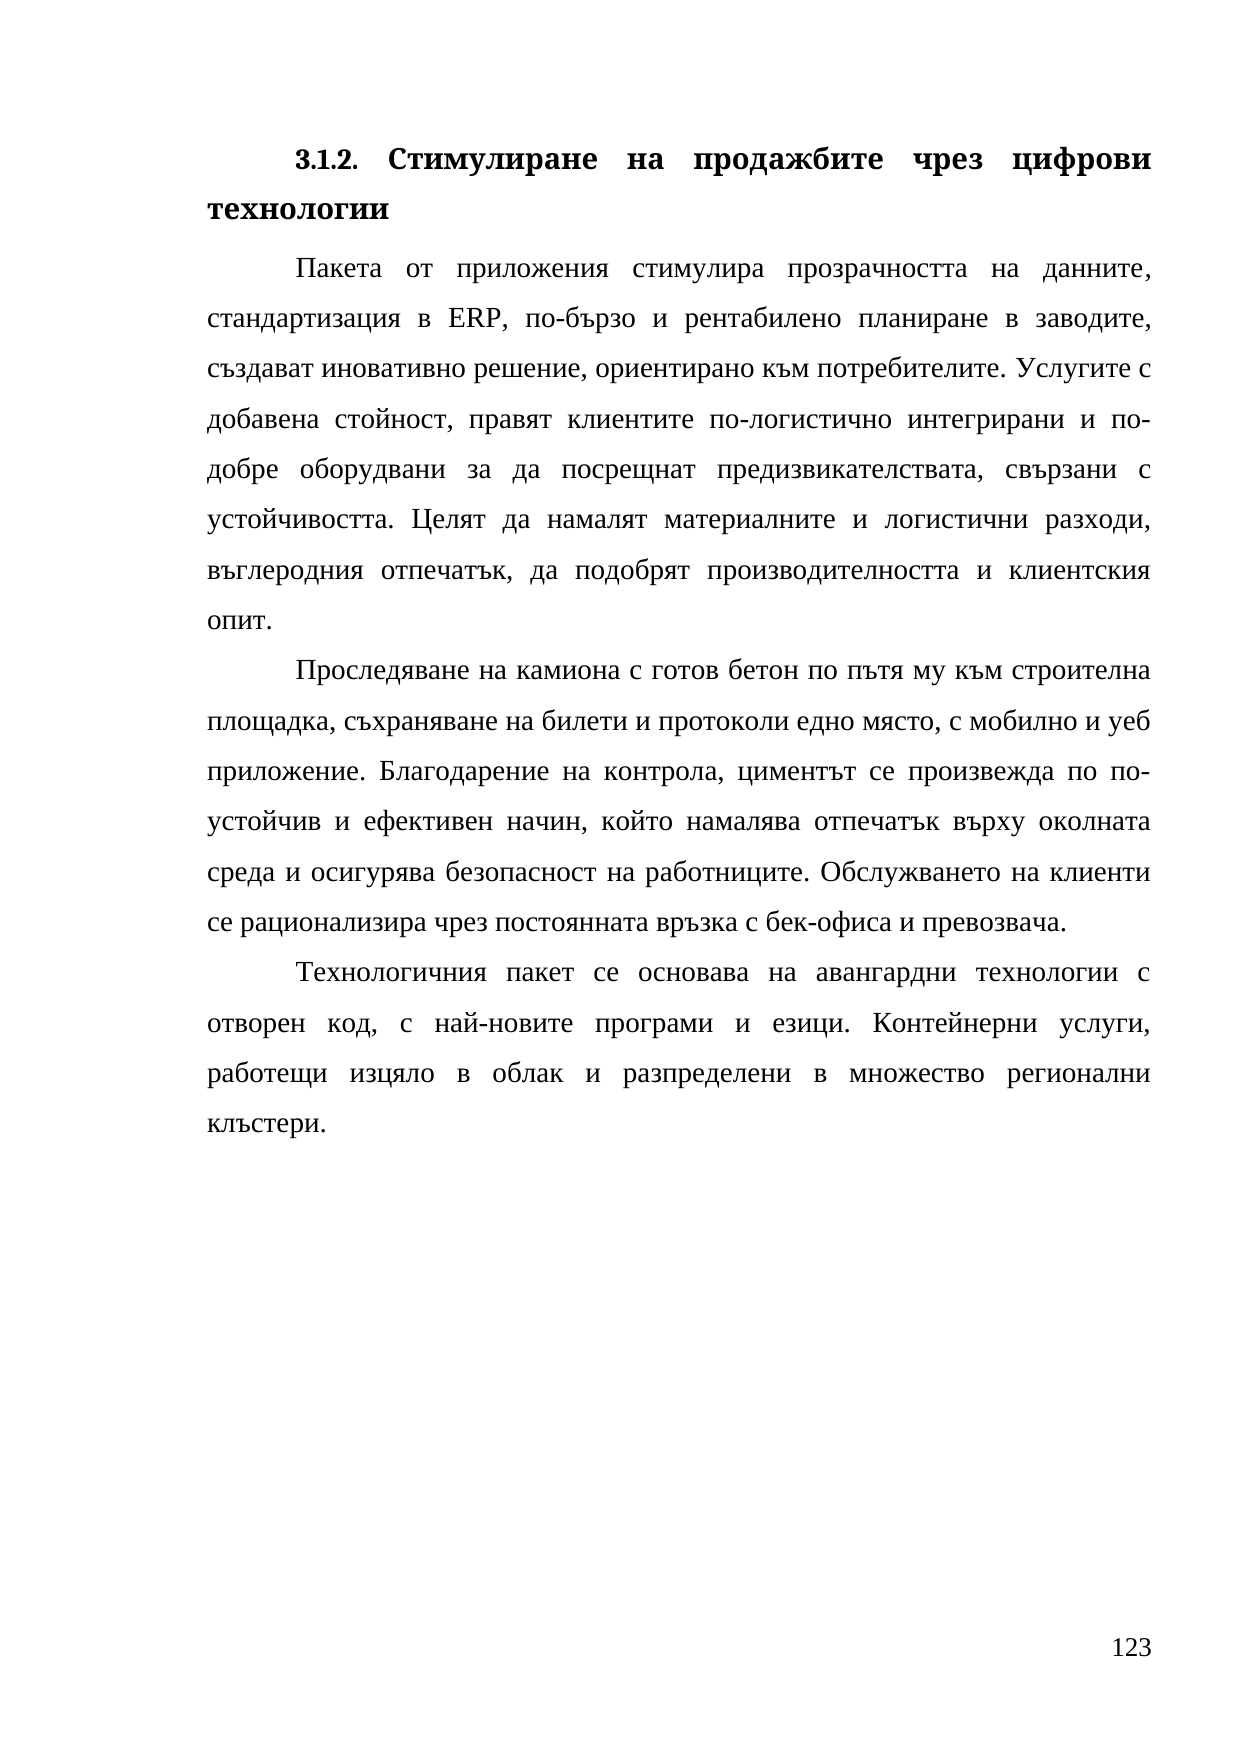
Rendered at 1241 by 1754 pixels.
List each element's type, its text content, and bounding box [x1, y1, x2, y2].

text Пакета от приложения стимулира прозрачността на данните, стандартизация в ERP, по-бързо и рентабилено планиране в заводите, създават иновативно решение, ориентирано към потребителите. Услугитe с добавена стойност, правят клиентите по-логистично интегрирани и по-добре оборудвани за да посрещнат предизвикателствата, свързани с устойчивостта. Целят да намалят материалните и логистични разходи, въглеродния отпечатък, да подобрят производителността и клиентския опит. [207, 250, 1152, 636]
text Проследяване на камиона с готов бетон по пътя му към строителна площадка, съхраняване на билети и протоколи едно място, с мобилно и уеб приложение. Благодарение на контрола, циментът се произвежда по по-устойчив и ефективен начин, който намалява отпечатък върху околната среда и осигурява безопасност на работниците. Обслужването на клиенти се рационализира чрез постоянната връзка с бек-офиса и превозвача. [207, 652, 1152, 938]
subtitle 3.1.2. Стимулиране на продажбите чрез цифрови технологии [207, 143, 1152, 227]
text Технологичния пакет се основава на авангардни технологии с отворен код, с най-новите програми и езици. Контейнерни услуги, работещи изцяло в облак и разпределени в множество регионални клъстери. [207, 954, 1152, 1139]
